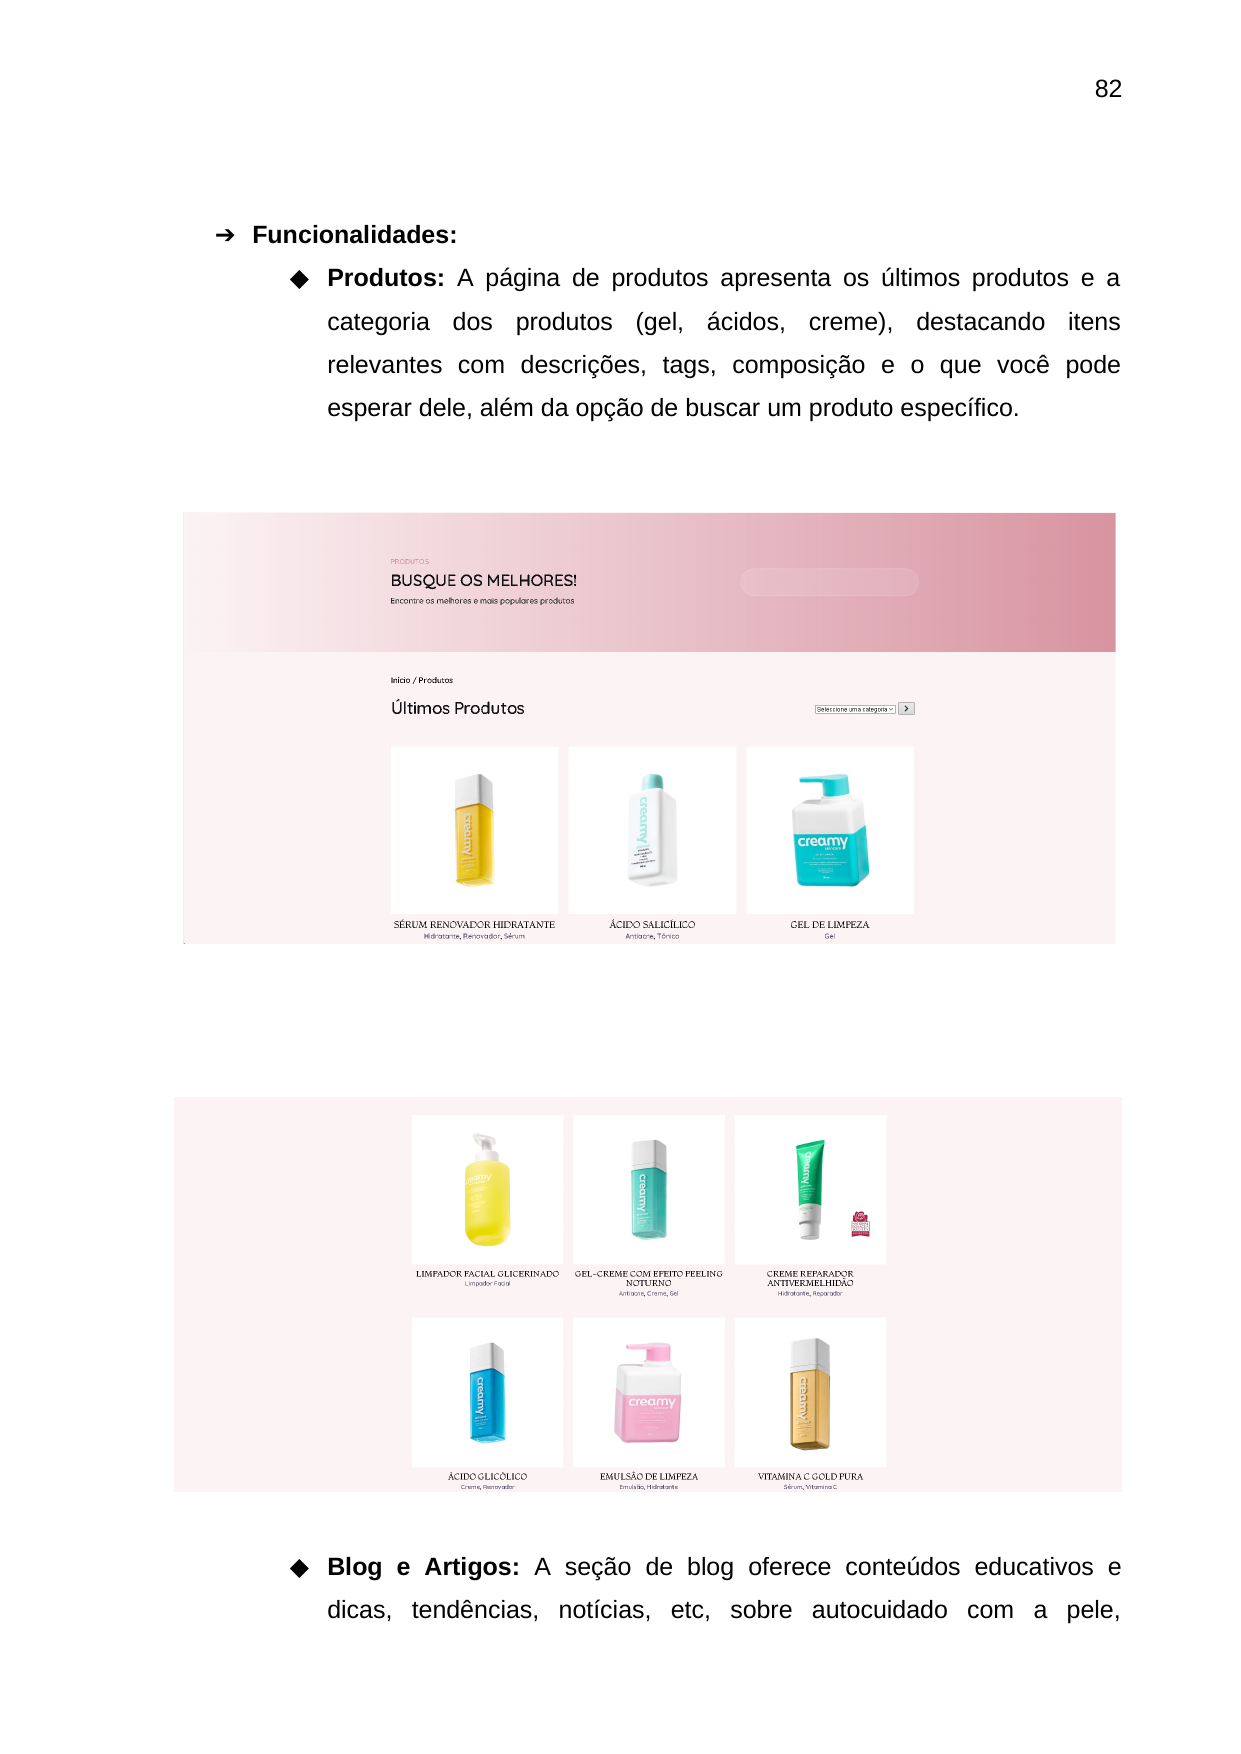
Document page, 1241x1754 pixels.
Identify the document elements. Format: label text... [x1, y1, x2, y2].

list Funcionalidades: [214, 220, 1122, 249]
picture [173, 1097, 1123, 1492]
picture [183, 512, 1116, 944]
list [289, 1552, 1122, 1624]
list Produtos: A página de produtos apresenta os últimos produtos e a categoria dos produtos (gel, ácidos, creme), destacando itens relevantes com descrições, tags, composição e o que você pode esperar dele, além da opção de buscar um produto específico. [289, 263, 1122, 421]
